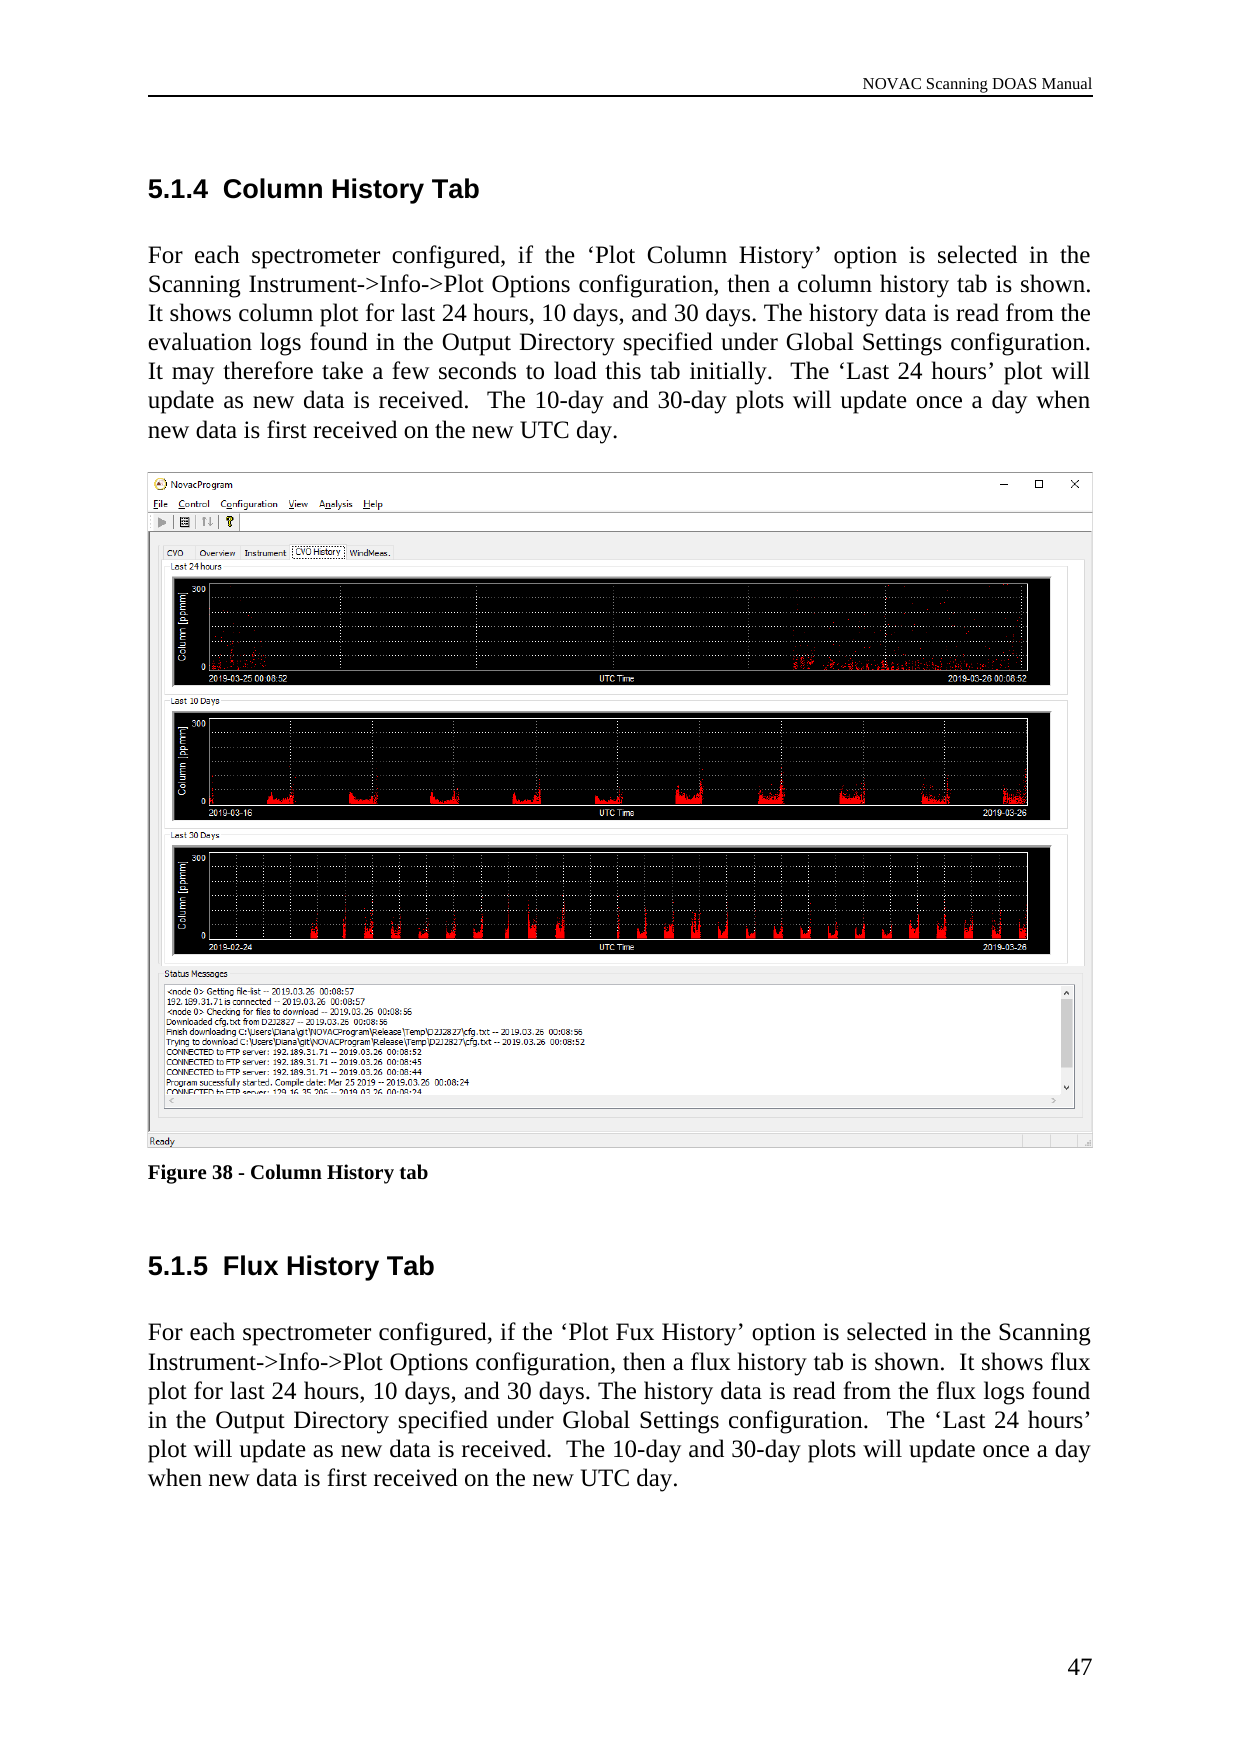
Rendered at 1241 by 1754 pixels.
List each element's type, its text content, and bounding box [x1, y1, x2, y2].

picture [147, 472, 1093, 1148]
subtitle Column History Tab [148, 173, 1093, 204]
text For each spectrometer configured, if the ‘Plot Column History’ option is selected in the Scanning Instrument->Info->Plot Options configuration, then a column history tab is shown. It shows column plot for last 24 hours, 10 days, and 30 days. The history data is read from the evaluation logs found in the Output Directory specified under Global Settings configuration. It may therefore take a few seconds to load this tab initially. The ‘Last 24 hours’ plot will update as new data is received. The 10-day and 30-day plots will update once a day when new data is first received on the new UTC day. [148, 239, 1093, 443]
subtitle Flux History Tab [148, 1250, 1093, 1282]
text For each spectrometer configured, if the ‘Plot Fux History’ option is selected in the Scanning Instrument->Info->Plot Options configuration, then a flux history tab is shown. It shows flux plot for last 24 hours, 10 days, and 30 days. The history data is read from the flux logs found in the Output Directory specified under Global Settings configuration. The ‘Last 24 hours’ plot will update as new data is received. The 10-day and 30-day plots will update once a day when new data is first received on the new UTC day. [148, 1317, 1093, 1492]
text Figure 38 - Column History tab [148, 1160, 1093, 1184]
